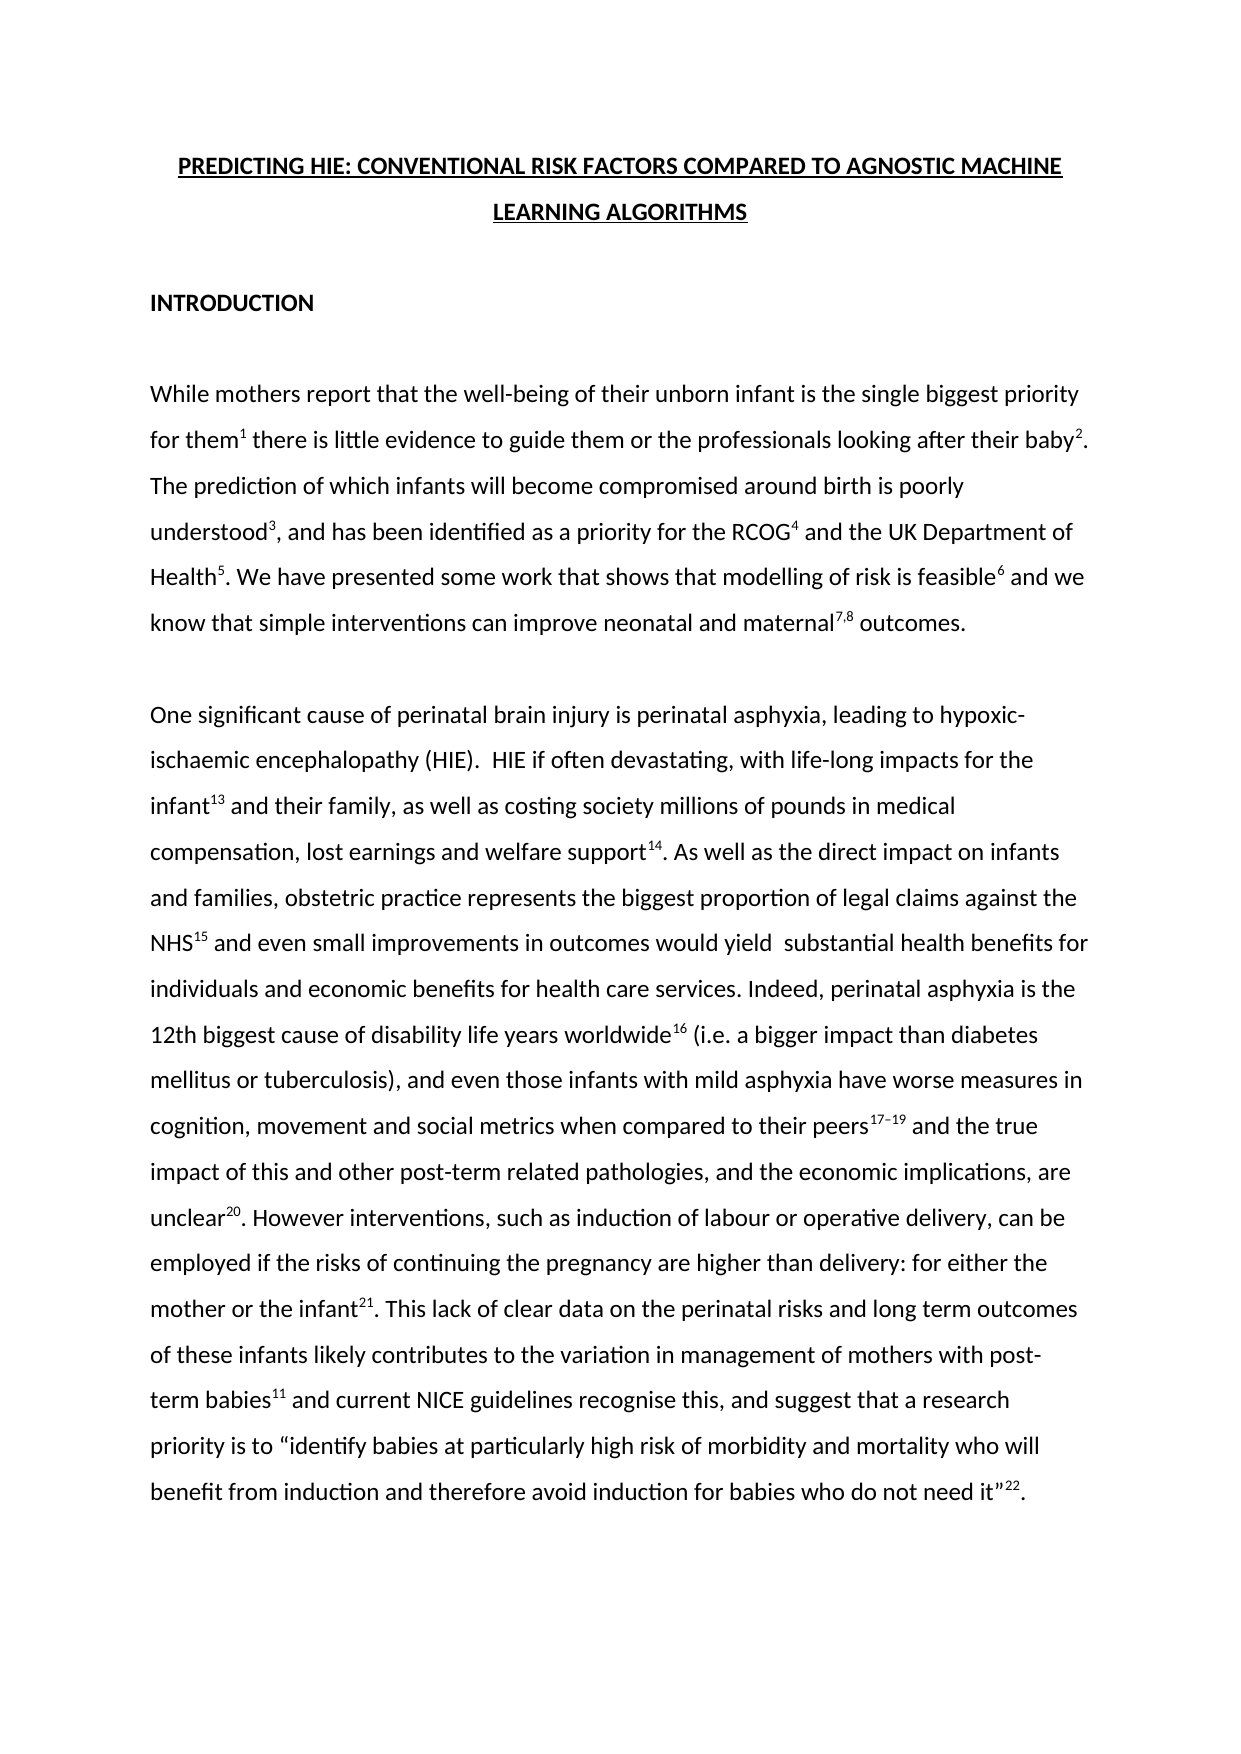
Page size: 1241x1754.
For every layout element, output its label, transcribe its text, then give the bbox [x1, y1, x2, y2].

text One significant cause of perinatal brain injury is perinatal asphyxia, leading to hypoxic-ischaemic encephalopathy (HIE). HIE if often devastating, with life-long impacts for the infant13 and their family, as well as costing society millions of pounds in medical compensation, lost earnings and welfare support14. As well as the direct impact on infants and families, obstetric practice represents the biggest proportion of legal claims against the NHS15 and even small improvements in outcomes would yield substantial health benefits for individuals and economic benefits for health care services. Indeed, perinatal asphyxia is the 12th biggest cause of disability life years worldwide16 (i.e. a bigger impact than diabetes mellitus or tuberculosis), and even those infants with mild asphyxia have worse measures in cognition, movement and social metrics when compared to their peers17–19 and the true impact of this and other post-term related pathologies, and the economic implications, are unclear20. However interventions, such as induction of labour or operative delivery, can be employed if the risks of continuing the pregnancy are higher than delivery: for either the mother or the infant21. This lack of clear data on the perinatal risks and long term outcomes of these infants likely contributes to the variation in management of mothers with post-term babies11 and current NICE guidelines recognise this, and suggest that a research priority is to “identify babies at particularly high risk of morbidity and mortality who will benefit from induction and therefore avoid induction for babies who do not need it”22. [150, 699, 1090, 1507]
text INTRODUCTION [150, 287, 1090, 318]
text PREDICTING HIE: CONVENTIONAL RISK FACTORS COMPARED TO AGNOSTIC MACHINE LEARNING ALGORITHMS [150, 150, 1090, 226]
text While mothers report that the well-being of their unborn infant is the single biggest priority for them1 there is little evidence to guide them or the professionals looking after their baby2. The prediction of which infants will become compromised around birth is poorly understood3, and has been identified as a priority for the RCOG4 and the UK Department of Health5. We have presented some work that shows that modelling of risk is feasible6 and we know that simple interventions can improve neonatal and maternal7,8 outcomes. [150, 379, 1090, 638]
